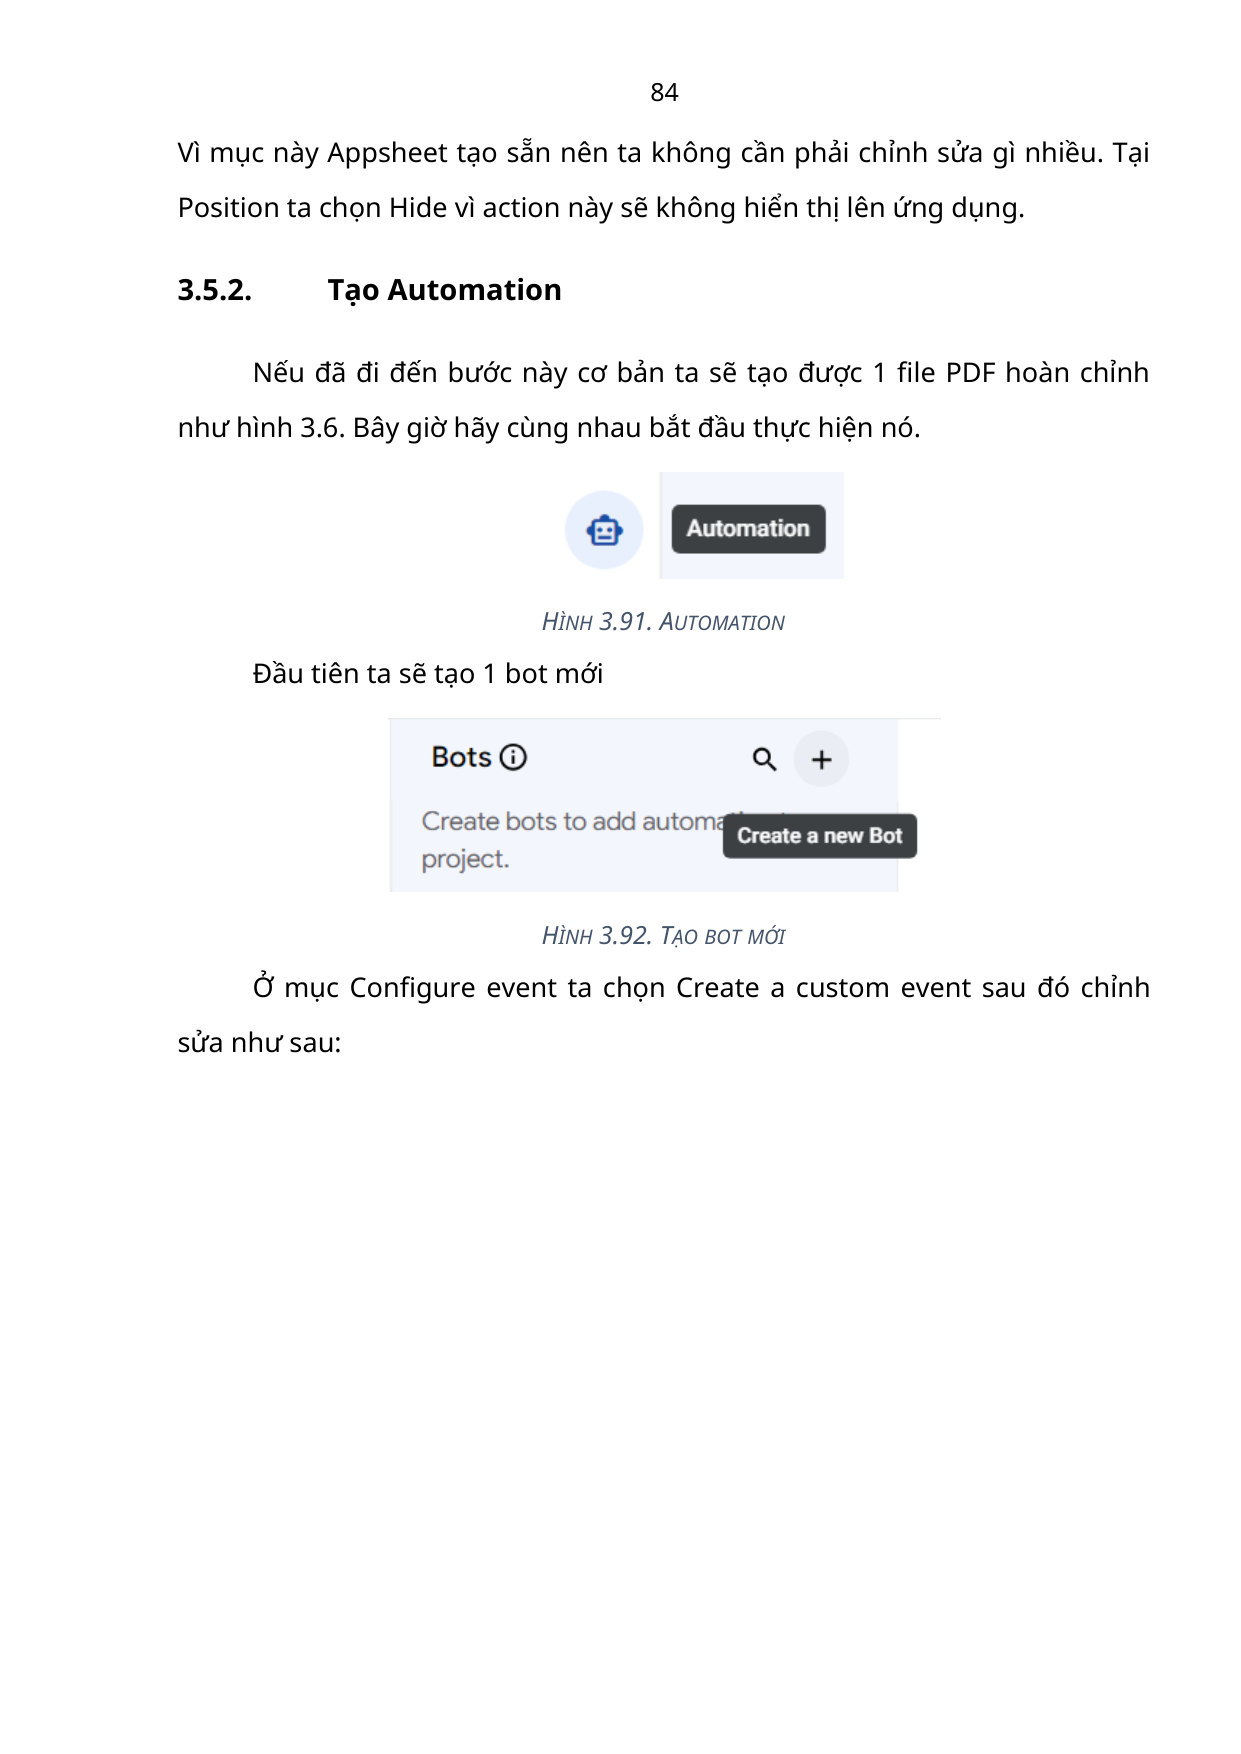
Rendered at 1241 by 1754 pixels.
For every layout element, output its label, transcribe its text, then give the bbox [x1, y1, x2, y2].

text Vì mục này Appsheet tạo sẵn nên ta không cần phải chỉnh sửa gì nhiều. Tại Position ta chọn Hide vì action này sẽ không hiển thị lên ứng dụng. [177, 133, 1152, 225]
text Hình 3.91. Automation [177, 604, 1152, 638]
text Hình 3.92. Tạo bot mới [177, 917, 1152, 951]
text Đầu tiên ta sẽ tạo 1 bot mới [177, 654, 1152, 691]
text Nếu đã đi đến bước này cơ bản ta sẽ tạo được 1 file PDF hoàn chỉnh như hình 3.6. Bây giờ hãy cùng nhau bắt đầu thực hiện nó. [177, 353, 1152, 445]
picture [387, 718, 942, 892]
subtitle Tạo Automation [177, 269, 1152, 308]
text Ở mục Configure event ta chọn Create a custom event sau đó chỉnh sửa như sau: [177, 968, 1152, 1060]
picture [559, 472, 845, 579]
